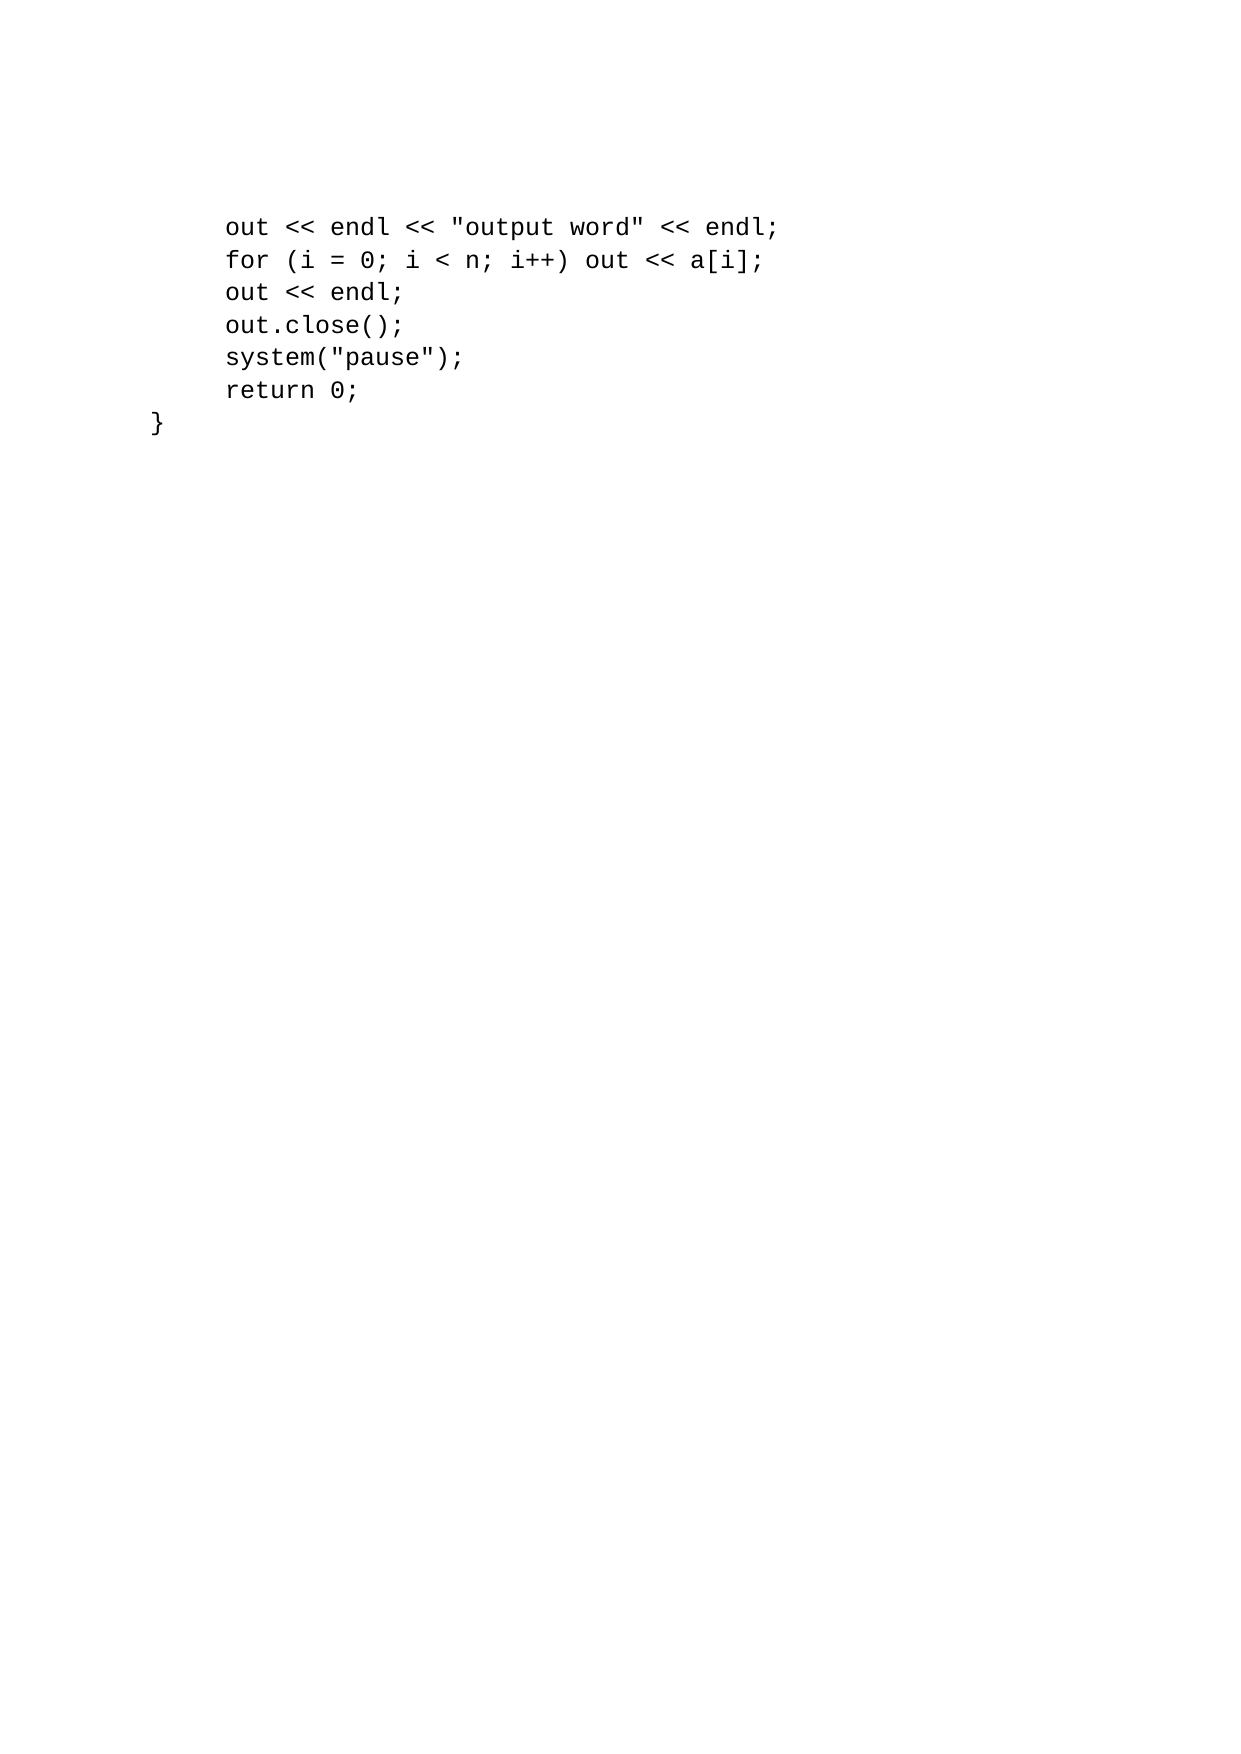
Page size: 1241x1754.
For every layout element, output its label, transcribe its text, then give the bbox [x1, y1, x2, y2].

text return 0; [150, 377, 1090, 406]
text } [150, 410, 1090, 438]
text system("pause"); [150, 345, 1090, 373]
text out << endl; [150, 280, 1090, 308]
text for (i = 0; i < n; i++) out << a[i]; [150, 247, 1090, 276]
text out << endl << "output word" << endl; [150, 215, 1090, 243]
text out.close(); [150, 312, 1090, 341]
